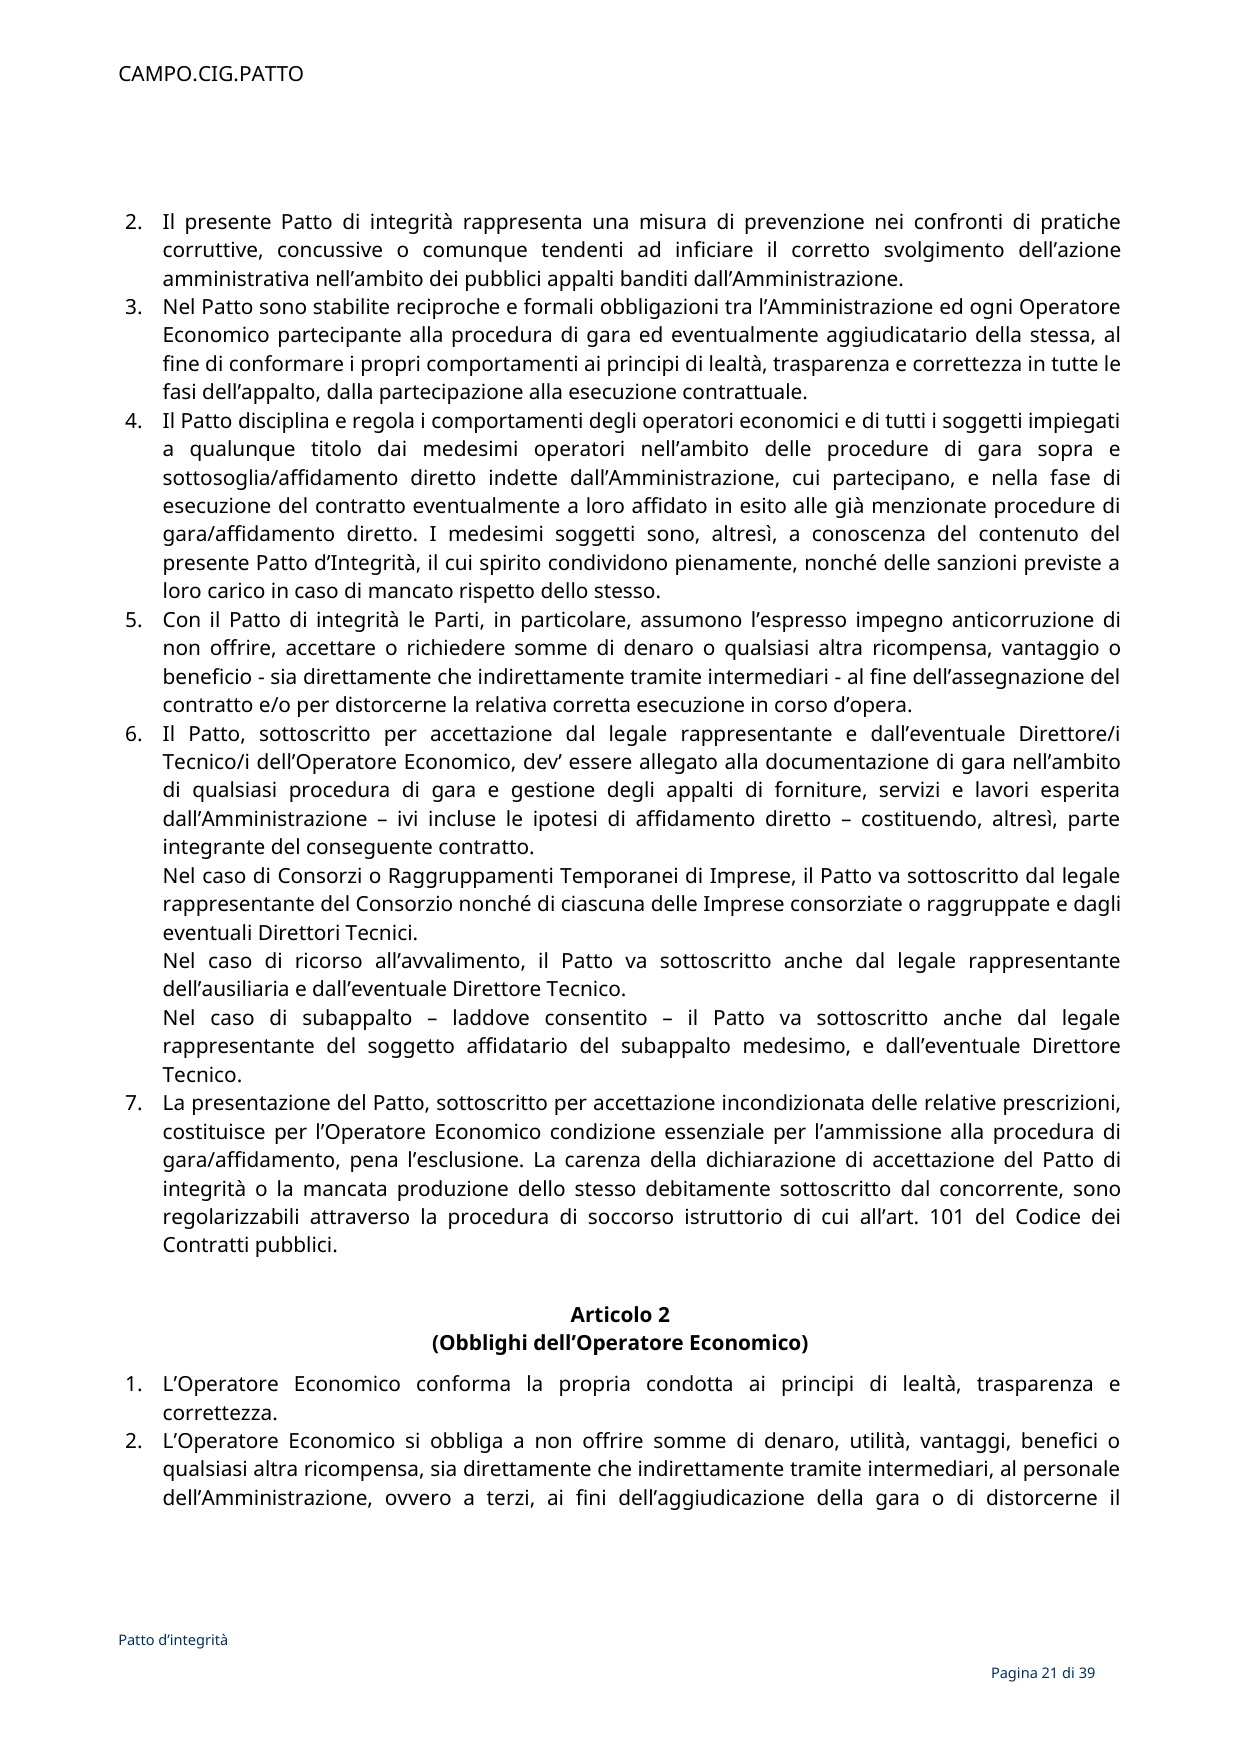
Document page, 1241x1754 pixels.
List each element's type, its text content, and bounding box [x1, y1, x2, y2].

list Nel caso di ricorso all’avvalimento, il Patto va sottoscritto anche dal legale rappresentante dell’ausiliaria e dall’eventuale Direttore Tecnico. [162, 946, 1122, 1003]
list La presentazione del Patto, sottoscritto per accettazione incondizionata delle relative prescrizioni, costituisce per l’Operatore Economico condizione essenziale per l’ammissione alla procedura di gara/affidamento, pena l’esclusione. La carenza della dichiarazione di accettazione del Patto di integrità o la mancata produzione dello stesso debitamente sottoscritto dal concorrente, sono regolarizzabili attraverso la procedura di soccorso istruttorio di cui all’art. 101 del Codice dei Contratti pubblici. [125, 1088, 1122, 1259]
list Nel Patto sono stabilite reciproche e formali obbligazioni tra l’Amministrazione ed ogni Operatore Economico partecipante alla procedura di gara ed eventualmente aggiudicatario della stessa, al fine di conformare i propri comportamenti ai principi di lealtà, trasparenza e correttezza in tutte le fasi dell’appalto, dalla partecipazione alla esecuzione contrattuale. [125, 292, 1122, 406]
list Il Patto disciplina e regola i comportamenti degli operatori economici e di tutti i soggetti impiegati a qualunque titolo dai medesimi operatori nell’ambito delle procedure di gara sopra e sottosoglia/affidamento diretto indette dall’Amministrazione, cui partecipano, e nella fase di esecuzione del contratto eventualmente a loro affidato in esito alle già menzionate procedure di gara/affidamento diretto. I medesimi soggetti sono, altresì, a conoscenza del contenuto del presente Patto d’Integrità, il cui spirito condividono pienamente, nonché delle sanzioni previste a loro carico in caso di mancato rispetto dello stesso. [125, 406, 1122, 605]
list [125, 1426, 1122, 1511]
list Con il Patto di integrità le Parti, in particolare, assumono l’espresso impegno anticorruzione di non offrire, accettare o richiedere somme di denaro o qualsiasi altra ricompensa, vantaggio o beneficio - sia direttamente che indirettamente tramite intermediari - al fine dell’assegnazione del contratto e/o per distorcerne la relativa corretta esecuzione in corso d’opera. [125, 605, 1122, 719]
list Il Patto, sottoscritto per accettazione dal legale rappresentante e dall’eventuale Direttore/i Tecnico/i dell’Operatore Economico, dev’ essere allegato alla documentazione di gara nell’ambito di qualsiasi procedura di gara e gestione degli appalti di forniture, servizi e lavori esperita dall’Amministrazione – ivi incluse le ipotesi di affidamento diretto – costituendo, altresì, parte integrante del conseguente contratto. [125, 719, 1122, 861]
list L’Operatore Economico conforma la propria condotta ai principi di lealtà, trasparenza e correttezza. [125, 1369, 1122, 1426]
list Il presente Patto di integrità rappresenta una misura di prevenzione nei confronti di pratiche corruttive, concussive o comunque tendenti ad inficiare il corretto svolgimento dell’azione amministrativa nell’ambito dei pubblici appalti banditi dall’Amministrazione. [125, 207, 1122, 292]
list Nel caso di subappalto – laddove consentito – il Patto va sottoscritto anche dal legale rappresentante del soggetto affidatario del subappalto medesimo, e dall’eventuale Direttore Tecnico. [162, 1003, 1122, 1088]
text Articolo 2 [118, 1300, 1122, 1328]
list Nel caso di Consorzi o Raggruppamenti Temporanei di Imprese, il Patto va sottoscritto dal legale rappresentante del Consorzio nonché di ciascuna delle Imprese consorziate o raggruppate e dagli eventuali Direttori Tecnici. [162, 861, 1122, 946]
text (Obblighi dell’Operatore Economico) [118, 1328, 1122, 1357]
